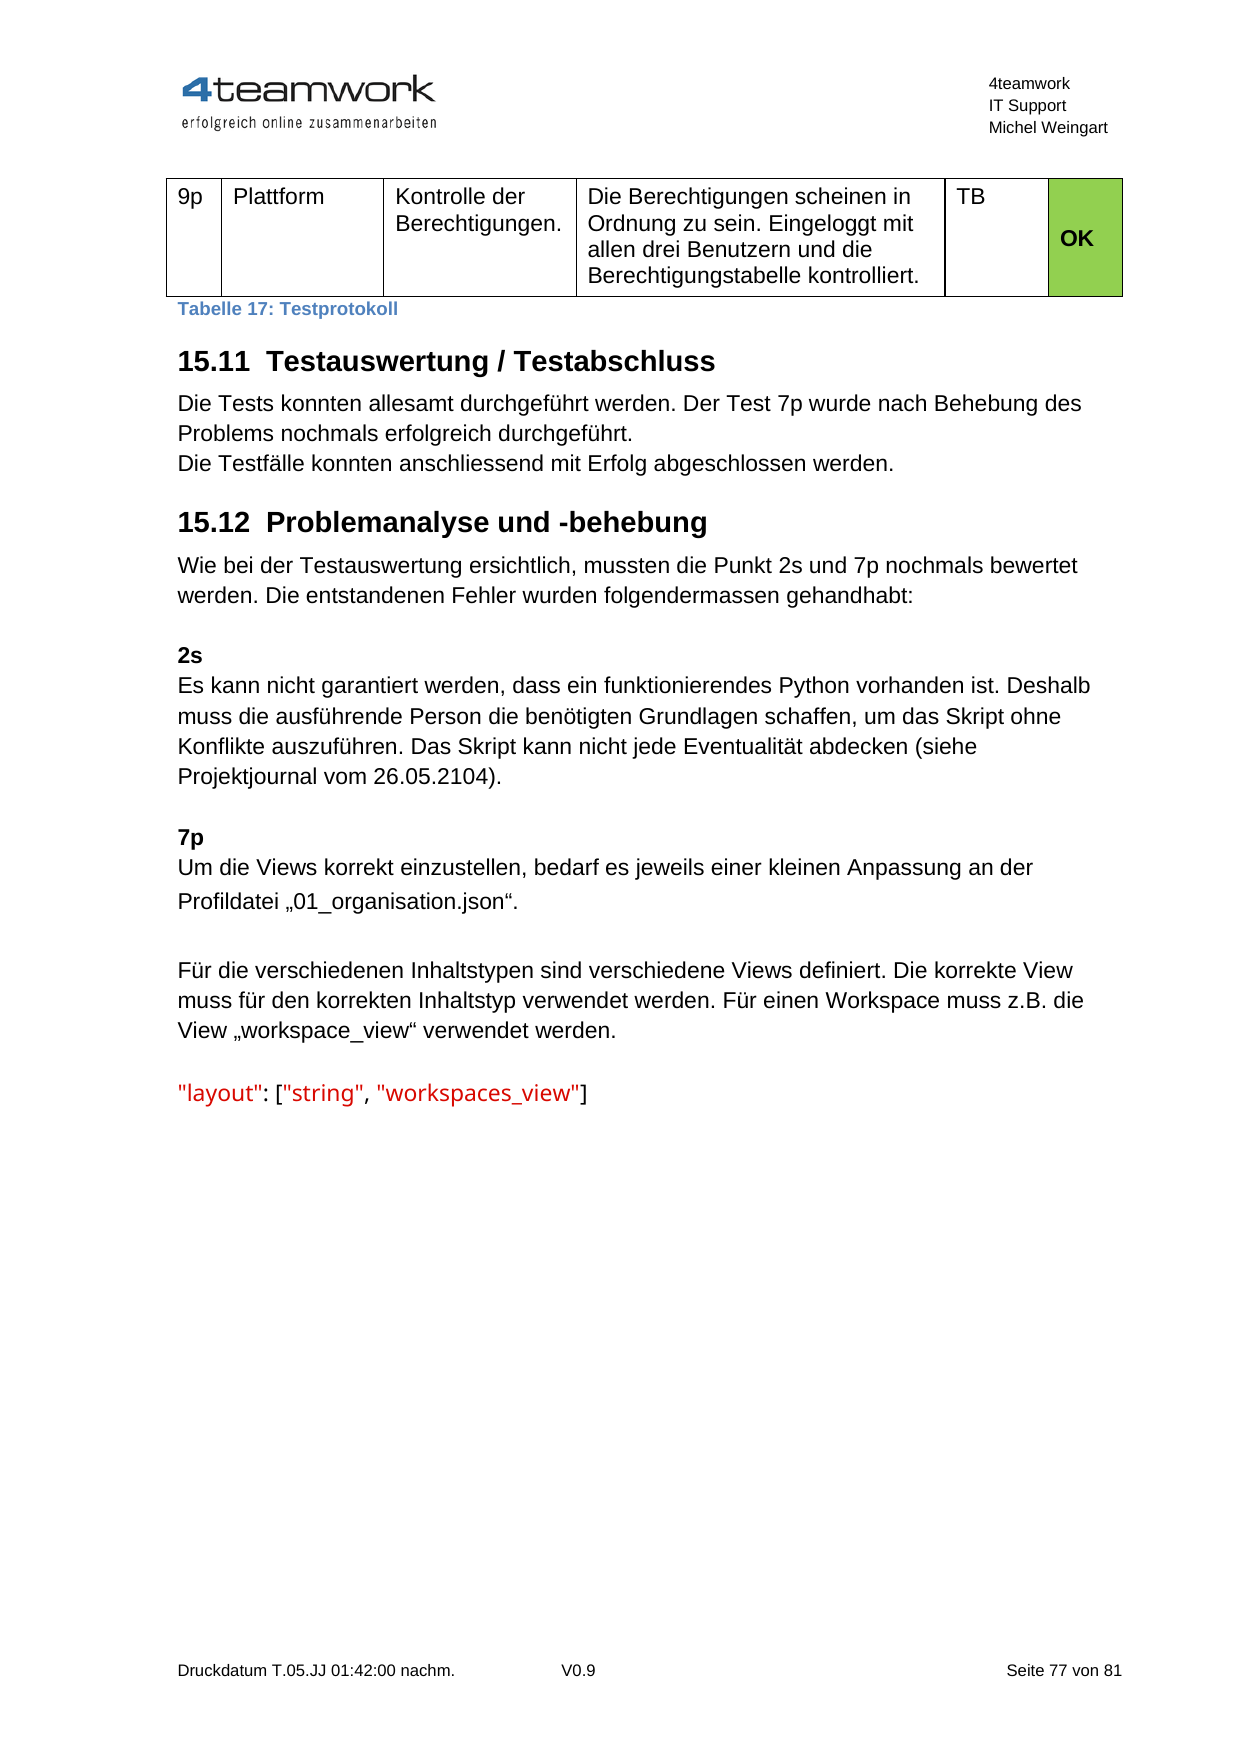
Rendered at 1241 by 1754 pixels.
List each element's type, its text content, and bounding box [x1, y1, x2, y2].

text Um die Views korrekt einzustellen, bedarf es jeweils einer kleinen Anpassung an der Profildatei „01_organisation.json“. [177, 854, 1122, 916]
table_cell Plattform [222, 179, 383, 296]
text 2s [177, 642, 1122, 668]
text Wie bei der Testauswertung ersichtlich, mussten die Punkt 2s und 7p nochmals bewertet werden. Die entstandenen Fehler wurden folgendermassen gehandhabt: [177, 552, 1122, 608]
subtitle Problemanalyse und -behebung [177, 506, 1122, 539]
text Für die verschiedenen Inhaltstypen sind verschiedene Views definiert. Die korrekte View muss für den korrekten Inhaltstyp verwendet werden. Für einen Workspace muss z.B. die View „workspace_view“ verwendet werden. [177, 957, 1122, 1043]
text 7p [177, 823, 1122, 850]
subtitle Testauswertung / Testabschluss [177, 344, 1122, 377]
table_cell 9p [167, 179, 221, 296]
table_cell Kontrolle der Berechtigungen. [384, 179, 576, 296]
text Die Testfälle konnten anschliessend mit Erfolg abgeschlossen werden. [177, 450, 1122, 477]
table_cell Die Berechtigungen scheinen in Ordnung zu sein. Eingeloggt mit allen drei Benutzern und die Berechtigungstabelle kontrolliert. [577, 179, 944, 296]
text "layout": ["string", "workspaces_view"] [177, 1077, 1122, 1109]
text Es kann nicht garantiert werden, dass ein funktionierendes Python vorhanden ist. Deshalb muss die ausführende Person die benötigten Grundlagen schaffen, um das Skript ohne Konflikte auszuführen. Das Skript kann nicht jede Eventualität abdecken (siehe Projektjournal vom 26.05.2104). [177, 672, 1122, 789]
picture [177, 69, 440, 134]
text Die Tests konnten allesamt durchgeführt werden. Der Test 7p wurde nach Behebung des Problems nochmals erfolgreich durchgeführt. [177, 390, 1122, 446]
text Tabelle 17: Testprotokoll [177, 297, 1122, 319]
table_cell OK [1049, 179, 1122, 296]
table_cell TB [946, 179, 1048, 296]
